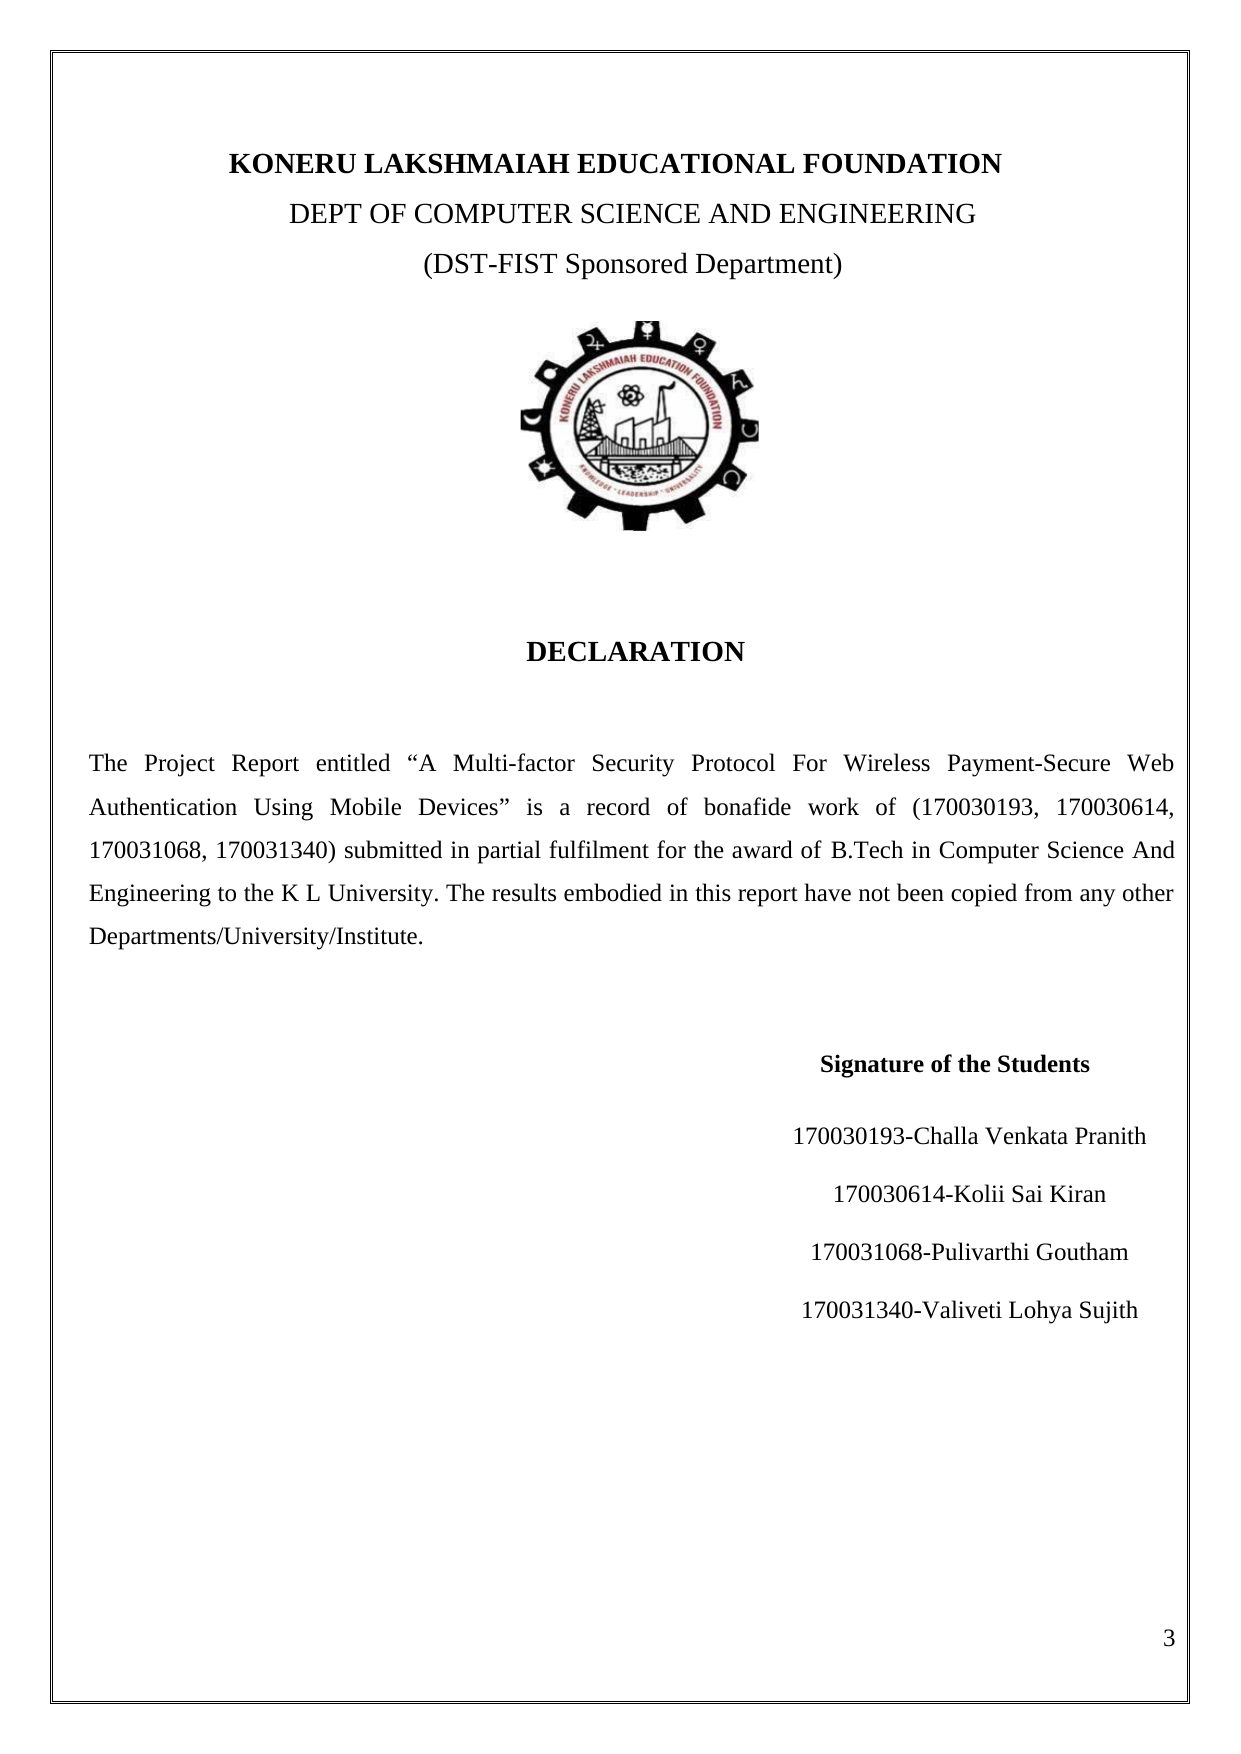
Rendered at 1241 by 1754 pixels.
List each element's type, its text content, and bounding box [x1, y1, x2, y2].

text DECLARATION [317, 634, 986, 668]
text 170031068-Pulivarthi Goutham [689, 1237, 1175, 1266]
picture [520, 321, 759, 531]
text 170030193-Challa Venkata Pranith [689, 1121, 1175, 1150]
text The Project Report entitled “A Multi-factor Security Protocol For Wireless Payment-Secure Web Authentication Using Mobile Devices” is a record of bonafide work of (170030193, 170030614, 170031068, 170031340) submitted in partial fulfilment for the award of B.Tech in Computer Science And Engineering to the K L University. The results embodied in this report have not been copied from any other Departments/University/Institute. [89, 748, 1175, 950]
text 170030614-Kolii Sai Kiran [689, 1179, 1175, 1208]
text KONERU LAKSHMAIAH EDUCATIONAL FOUNDATION DEPT OF COMPUTER SCIENCE AND ENGINEERING [153, 146, 1112, 230]
text (DST-FIST Sponsored Department) [153, 247, 1112, 280]
text 170031340-Valiveti Lohya Sujith [689, 1295, 1175, 1324]
subtitle Signature of the Students [820, 1049, 1175, 1078]
